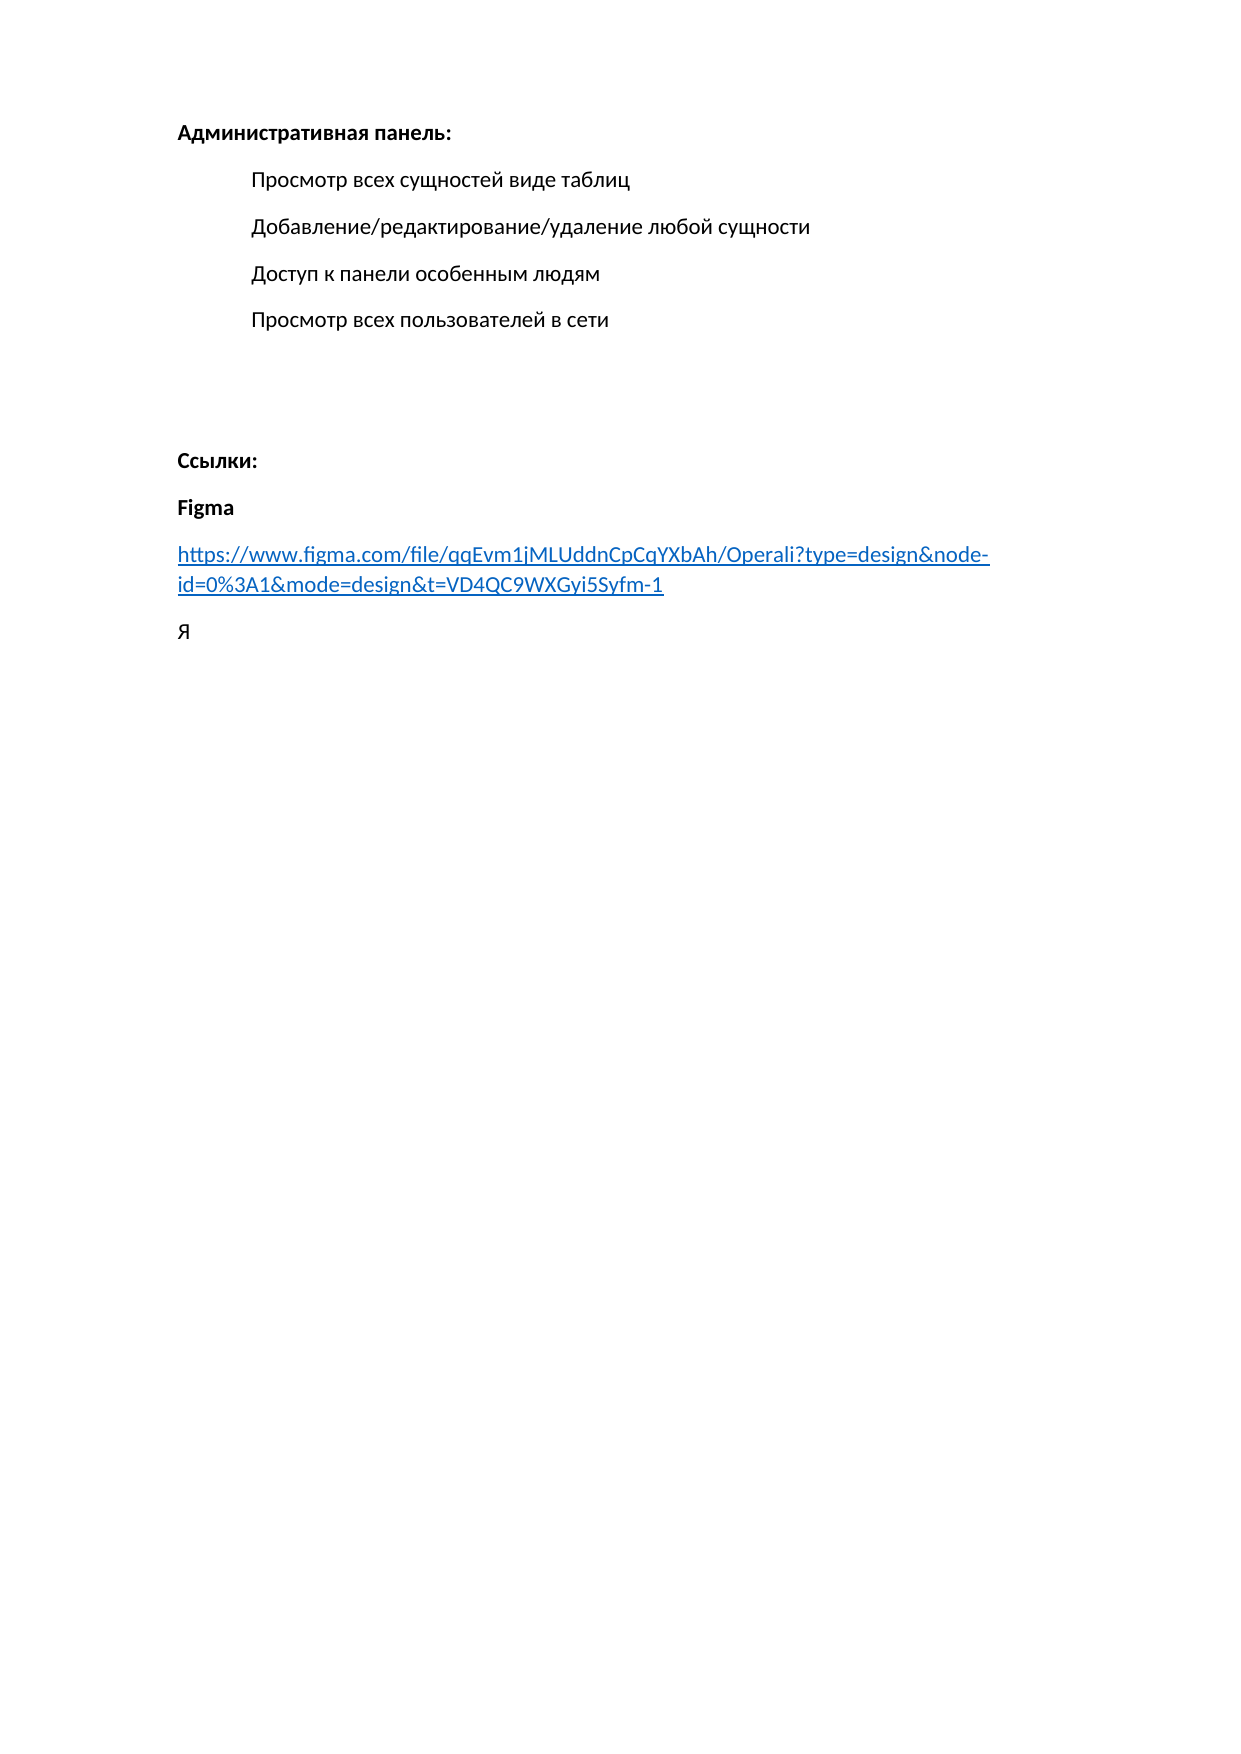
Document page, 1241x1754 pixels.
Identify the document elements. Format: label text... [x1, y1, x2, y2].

text Доступ к панели особенным людям [251, 259, 1152, 287]
text Административная панель: [177, 118, 1152, 146]
text https://www.figma.com/file/qqEvm1jMLUddnCpCqYXbAh/Operali?type=design&node-id=0%3A1&mode=design&t=VD4QC9WXGyi5Syfm-1 [177, 540, 1152, 598]
text Просмотр всех пользователей в сети [251, 306, 1152, 334]
text Добавление/редактирование/удаление любой сущности [251, 212, 1152, 240]
text Figma [177, 493, 1152, 521]
text Просмотр всех сущностей виде таблиц [251, 165, 1152, 193]
text Я [177, 617, 1152, 645]
text Ссылки: [177, 446, 1152, 474]
